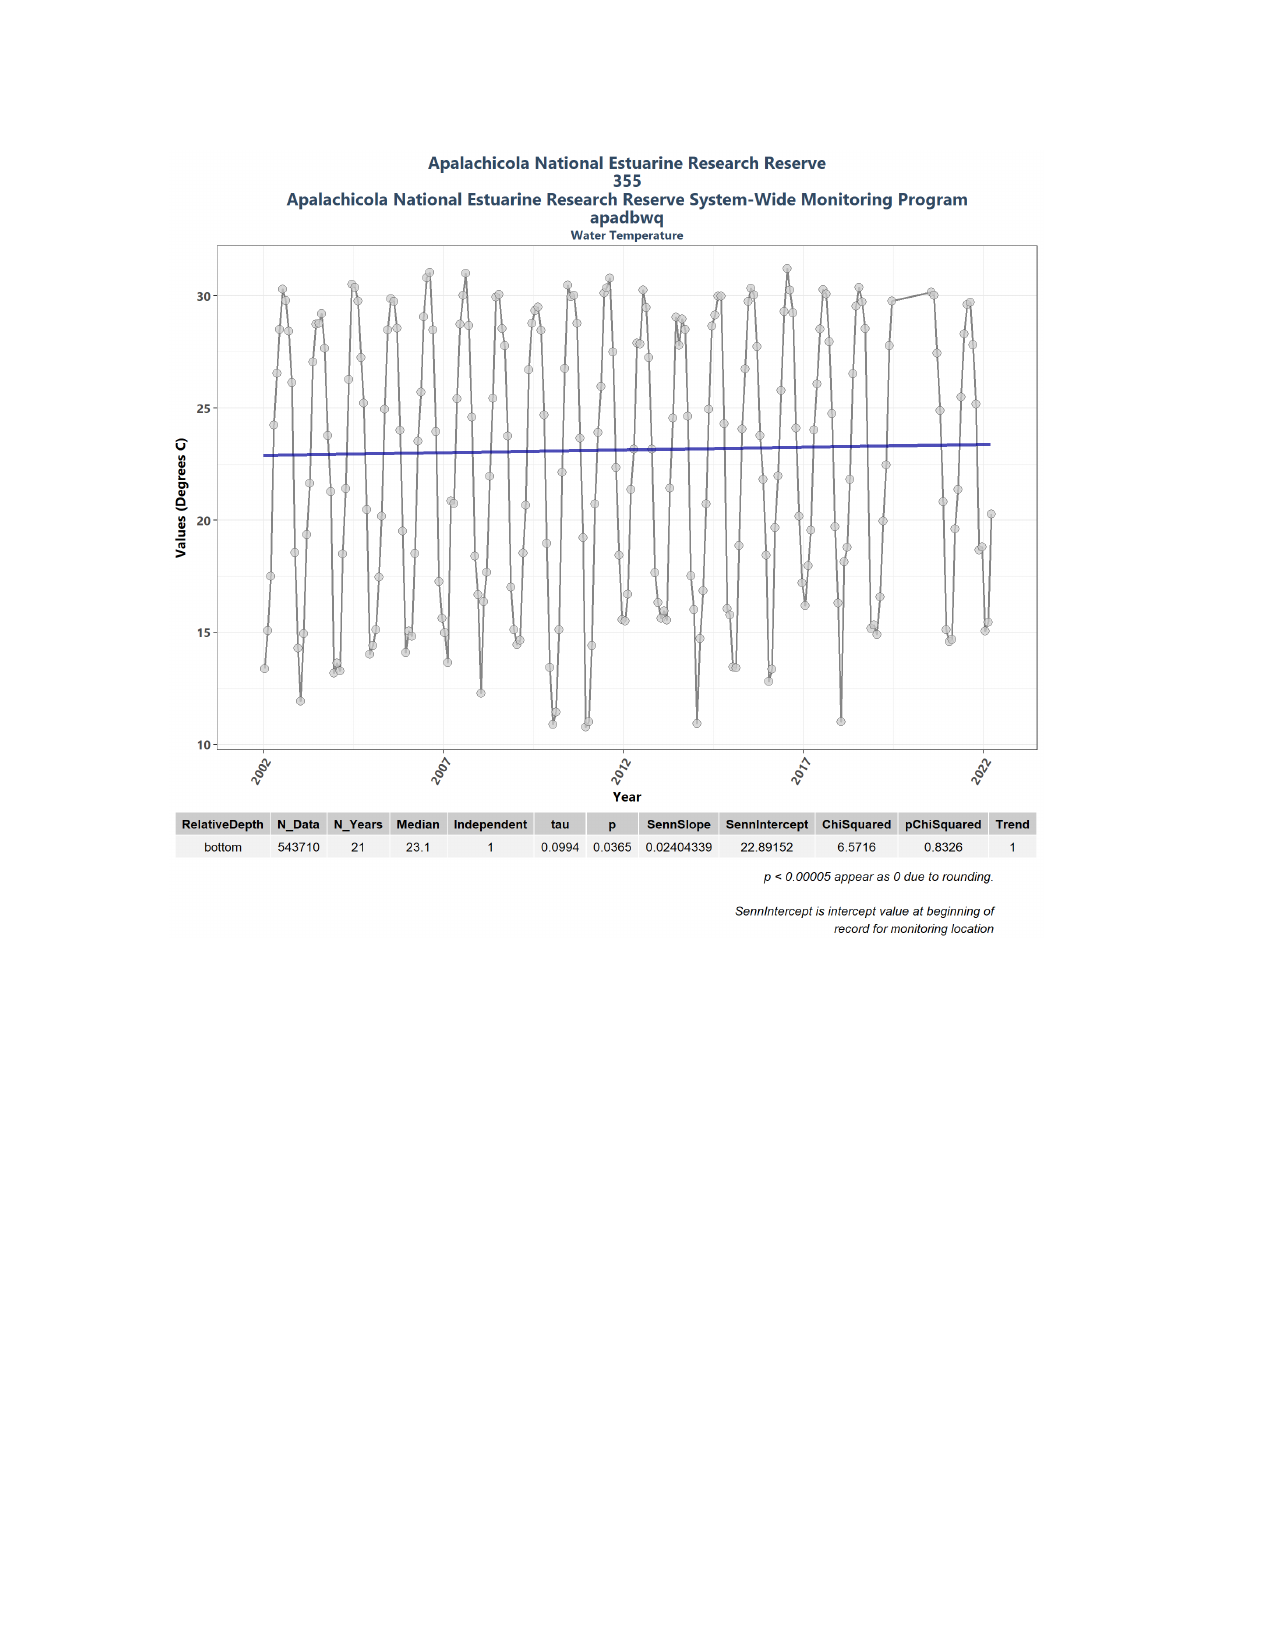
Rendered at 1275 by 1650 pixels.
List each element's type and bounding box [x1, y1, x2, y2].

picture [168, 150, 1044, 938]
